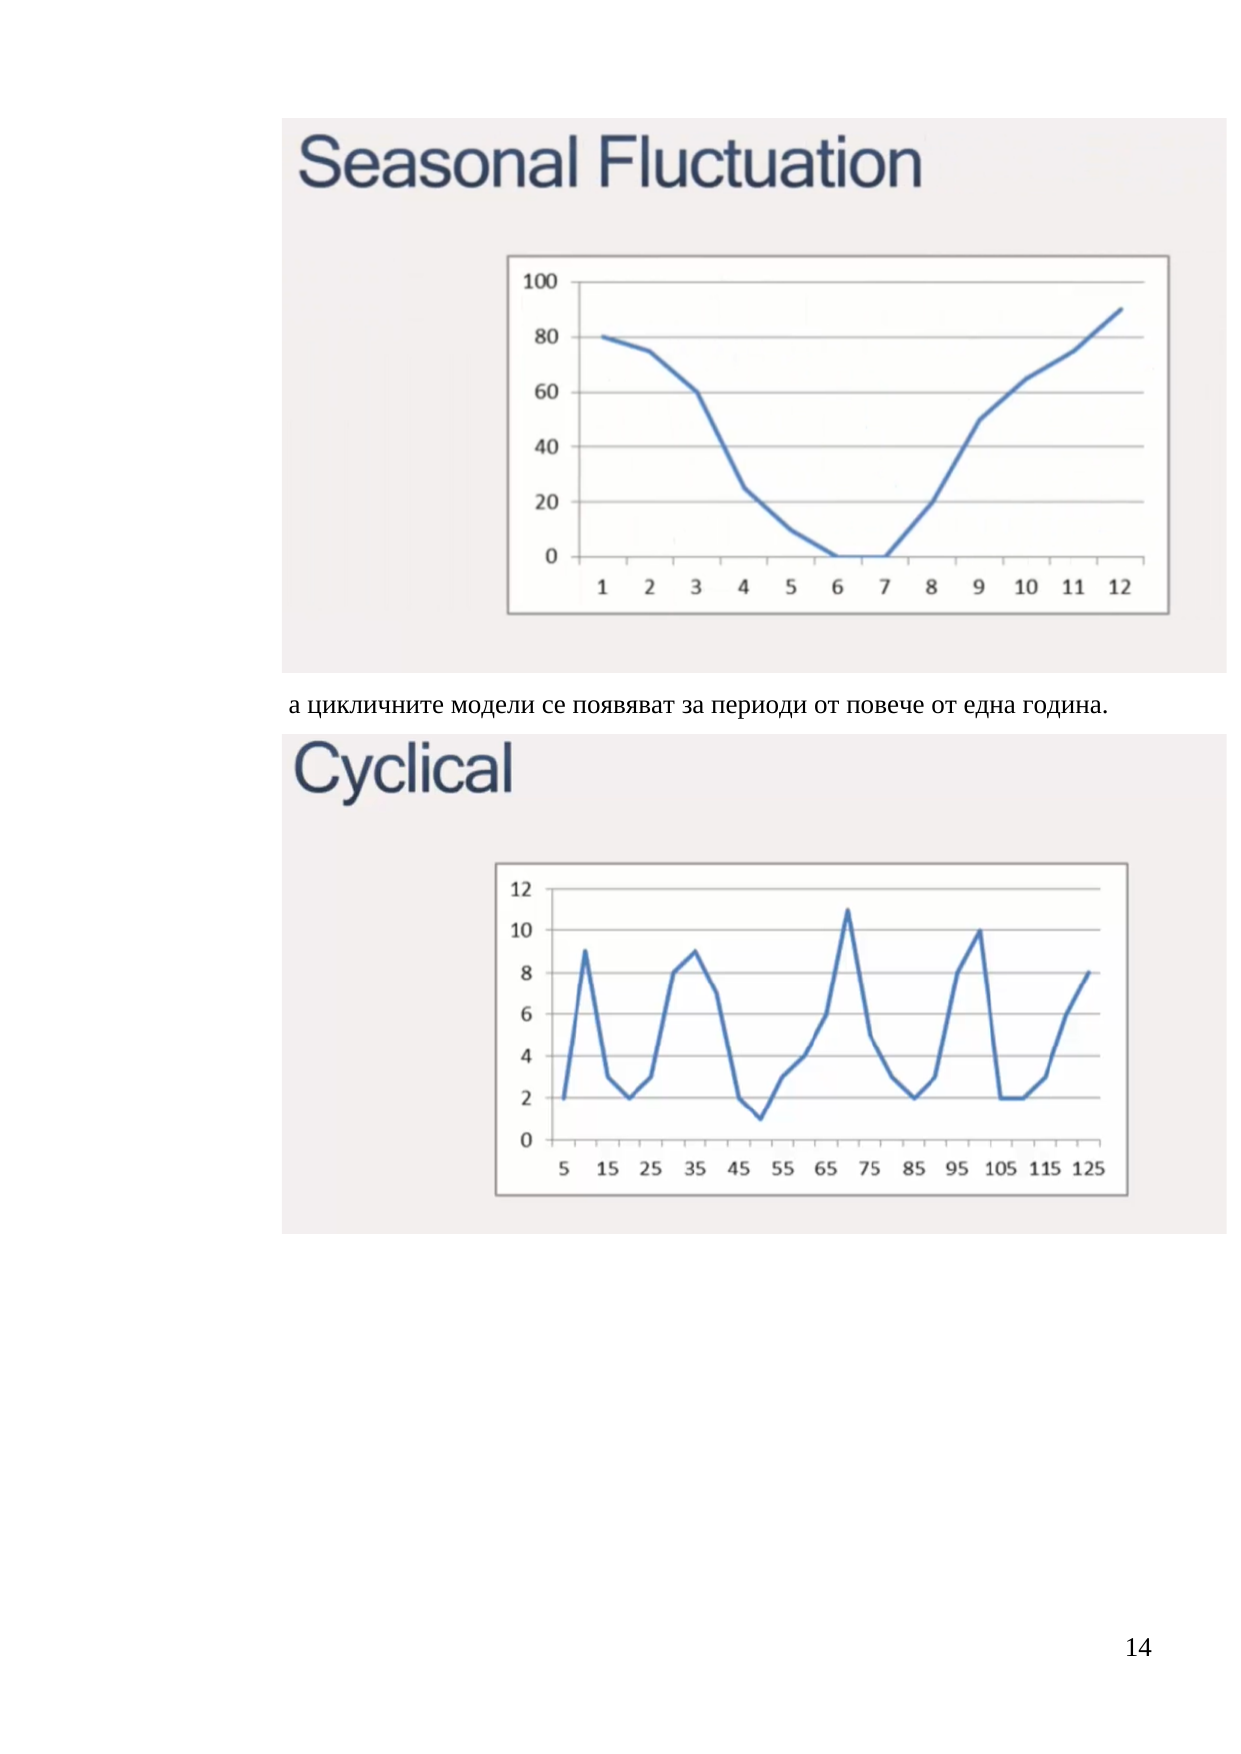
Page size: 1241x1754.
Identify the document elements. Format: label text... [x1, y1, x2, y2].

picture [281, 734, 1227, 1234]
picture [281, 118, 1227, 673]
text а цикличните модели се появяват за периоди от повече от една година. [207, 688, 1152, 719]
